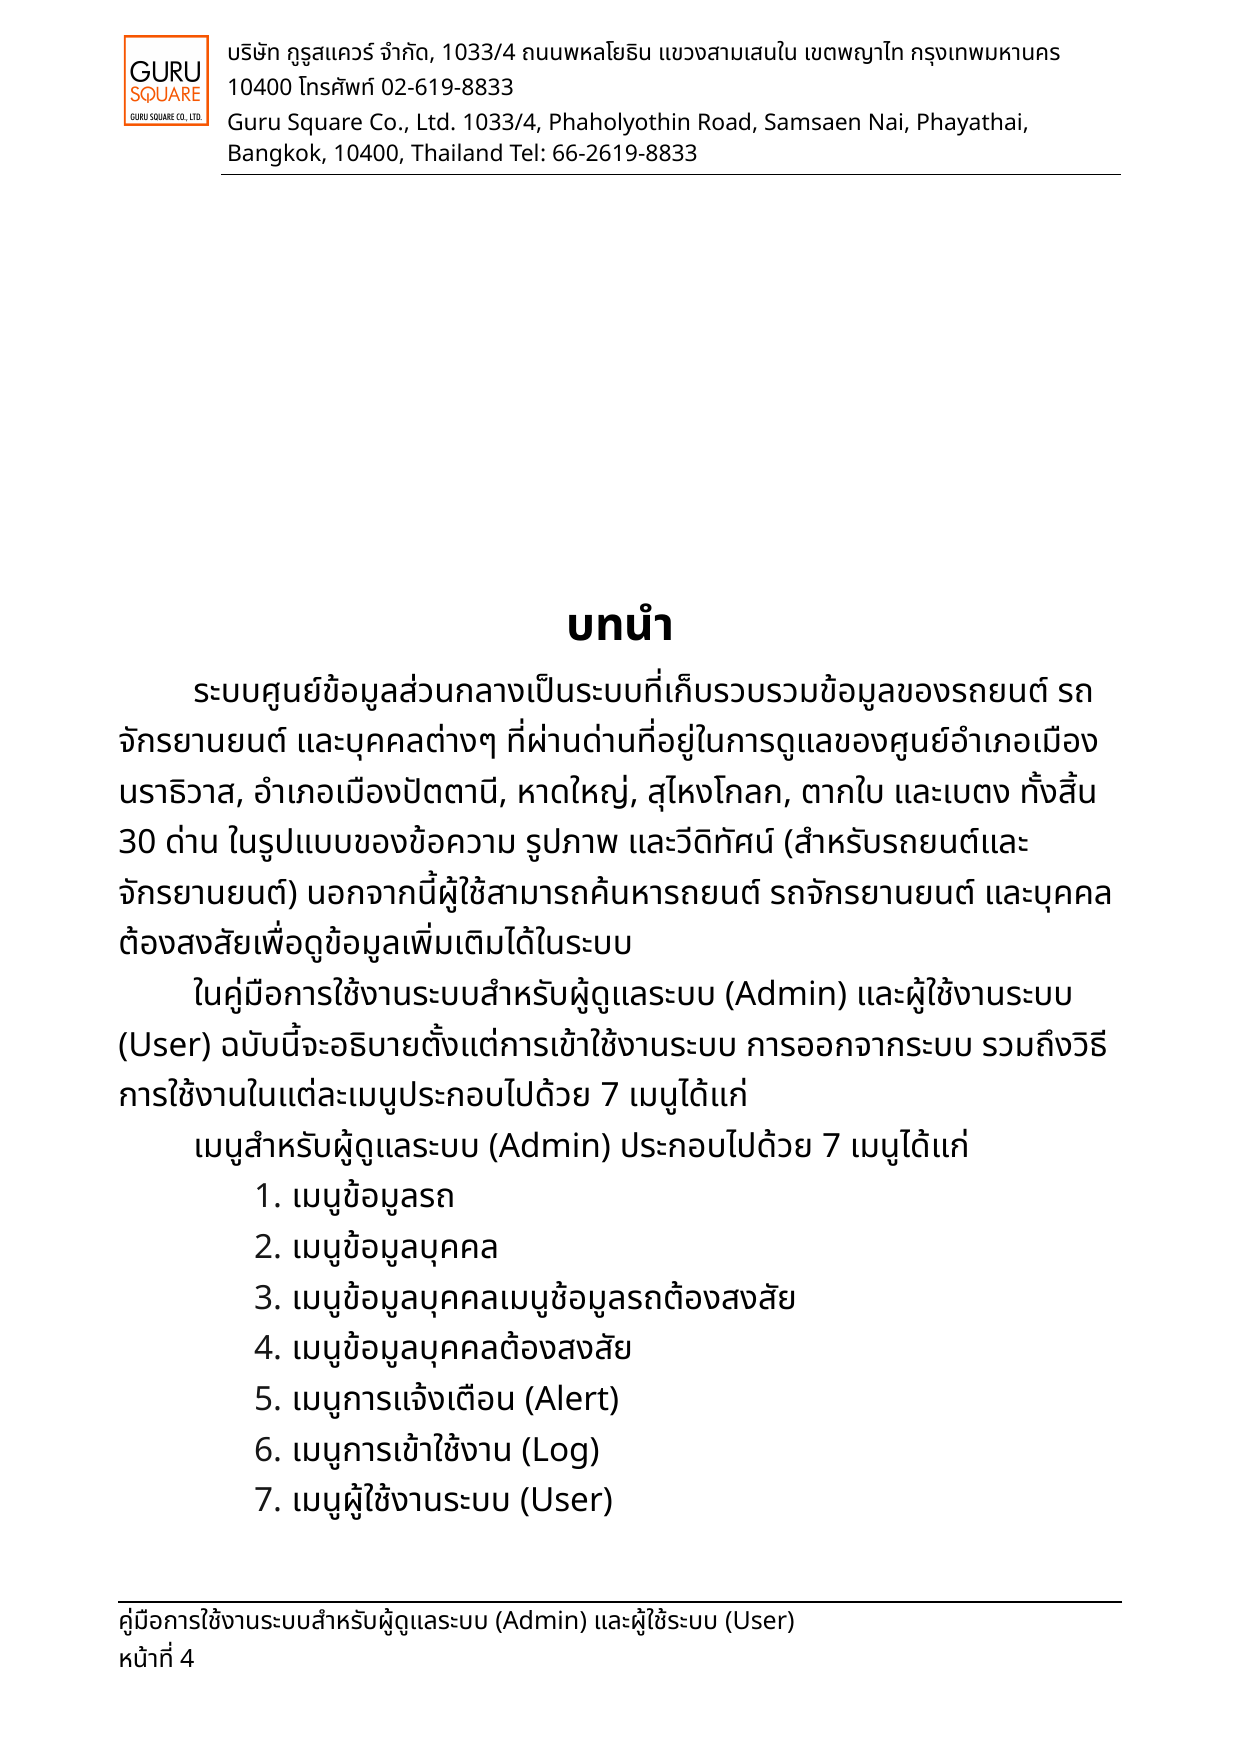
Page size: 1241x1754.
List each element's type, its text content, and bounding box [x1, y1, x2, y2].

text ในคู่มือการใช้งานระบบสำหรับผู้ดูแลระบบ (Admin) และผู้ใช้งานระบบ (User) ฉบับนี้จะอธิบายตั้งแต่การเข้าใช้งานระบบ การออกจากระบบ รวมถึงวิธีการใช้งานในแต่ละเมนูประกอบไปด้วย 7 เมนูได้แก่ [118, 970, 1122, 1122]
text เมนูสำหรับผู้ดูแลระบบ (Admin) ประกอบไปด้วย 7 เมนูได้แก่ [118, 1122, 1122, 1172]
list เมนูข้อมูลบุคคลต้องสงสัย [254, 1324, 1122, 1375]
list เมนูข้อมูลรถ [254, 1172, 1122, 1223]
list เมนูการเข้าใช้งาน (Log) [254, 1425, 1122, 1476]
list เมนูข้อมูลบุคคลเมนูช้อมูลรถต้องสงสัย [254, 1273, 1122, 1324]
subtitle บทนำ [118, 592, 1122, 661]
list เมนูข้อมูลบุคคล [254, 1223, 1122, 1273]
text ระบบศูนย์ข้อมูลส่วนกลางเป็นระบบที่เก็บรวบรวมข้อมูลของรถยนต์ รถจักรยานยนต์ และบุคคลต่างๆ ที่ผ่านด่านที่อยู่ในการดูแลของศูนย์อำเภอเมืองนราธิวาส, อำเภอเมืองปัตตานี, หาดใหญ่, สุไหงโกลก, ตากใบ และเบตง ทั้งสิ้น 30 ด่าน ในรูปแบบของข้อความ รูปภาพ และวีดิทัศน์ (สำหรับรถยนต์และจักรยานยนต์) นอกจากนี้ผู้ใช้สามารถค้นหารถยนต์ รถจักรยานยนต์ และบุคคลต้องสงสัยเพื่อดูข้อมูลเพิ่มเติมได้ในระบบ [118, 667, 1122, 970]
picture [123, 35, 209, 126]
list เมนูการแจ้งเตือน (Alert) [254, 1375, 1122, 1425]
list เมนูผู้ใช้งานระบบ (User) [254, 1476, 1122, 1527]
